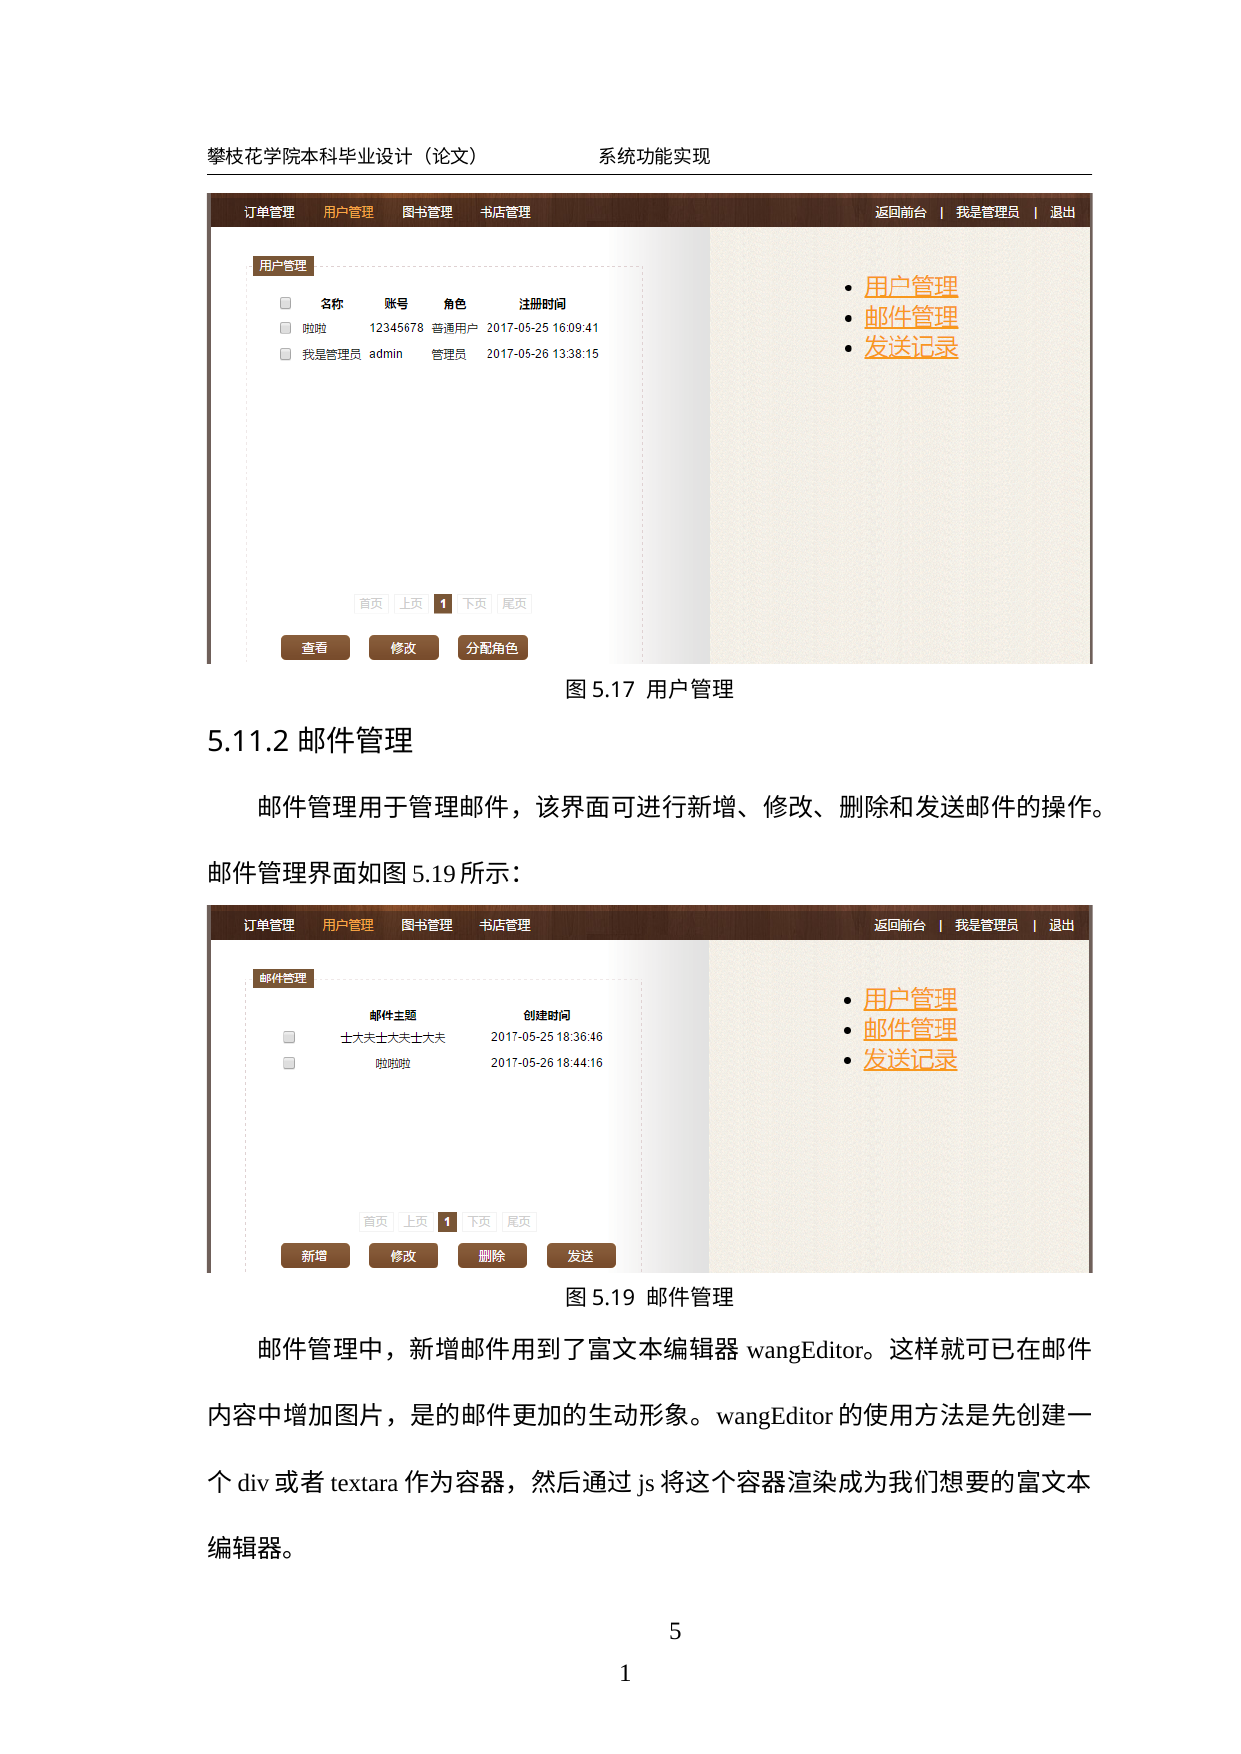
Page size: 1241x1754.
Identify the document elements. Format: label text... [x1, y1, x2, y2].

text 图5.19 邮件管理 [207, 1273, 1092, 1314]
text 邮件管理中，新增邮件用到了富文本编辑器wangEditor。这样就可已在邮件内容中增加图片，是的邮件更加的生动形象。wangEditor的使用方法是先创建一个div或者textara作为容器，然后通过js将这个容器渲染成为我们想要的富文本编辑器。 [207, 1314, 1092, 1580]
picture [206, 905, 1093, 1273]
picture [206, 193, 1093, 664]
text 图5.17 用户管理 [207, 664, 1092, 706]
subtitle 5.11.2 邮件管理 [207, 706, 1092, 772]
text 邮件管理用于管理邮件，该界面可进行新增、修改、删除和发送邮件的操作。邮件管理界面如图5.19所示： [207, 772, 1092, 905]
